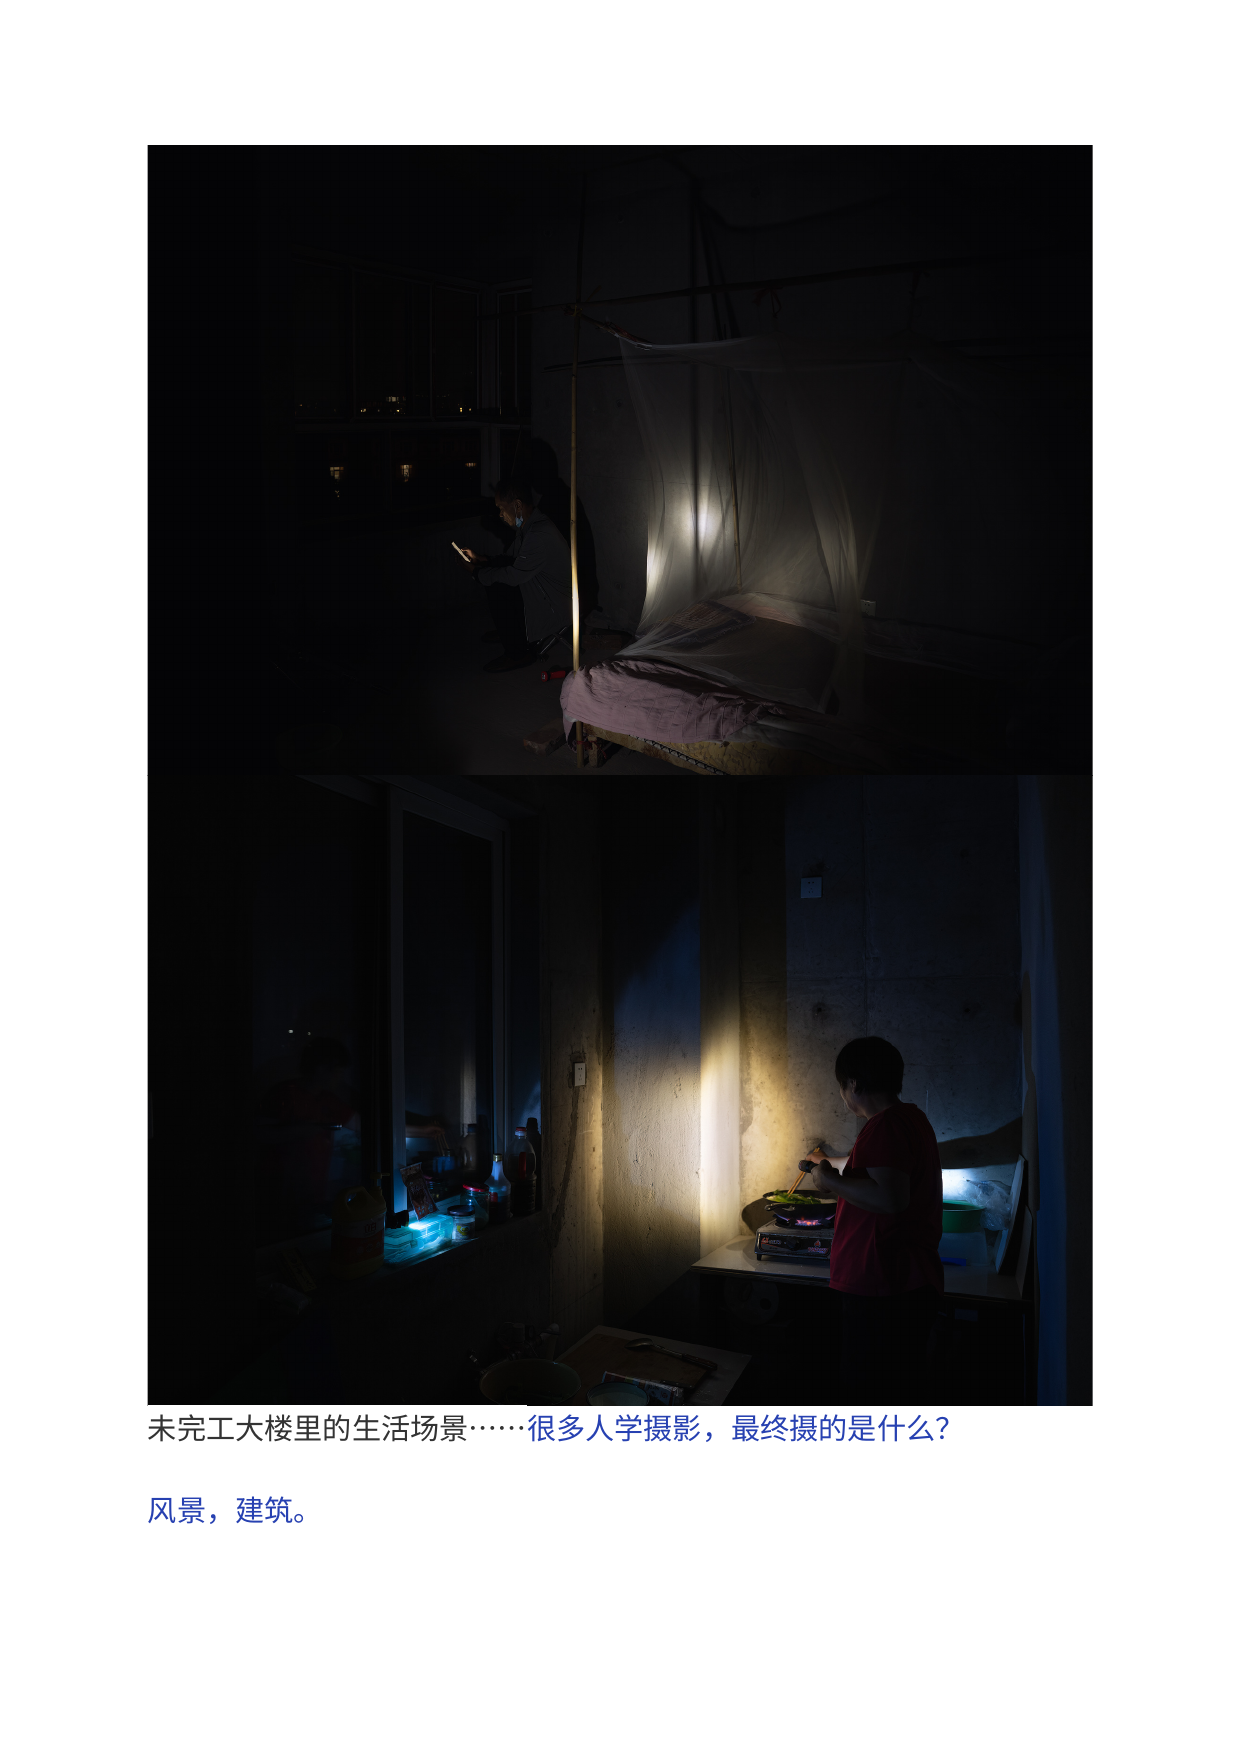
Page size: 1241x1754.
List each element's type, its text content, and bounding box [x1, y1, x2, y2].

text 风景，建筑。 [148, 1487, 1093, 1529]
text 2，未完工大楼里的生活场景……很多人学摄影，最终摄的是什么？ [527, 1406, 1093, 1448]
picture [147, 145, 1093, 1406]
